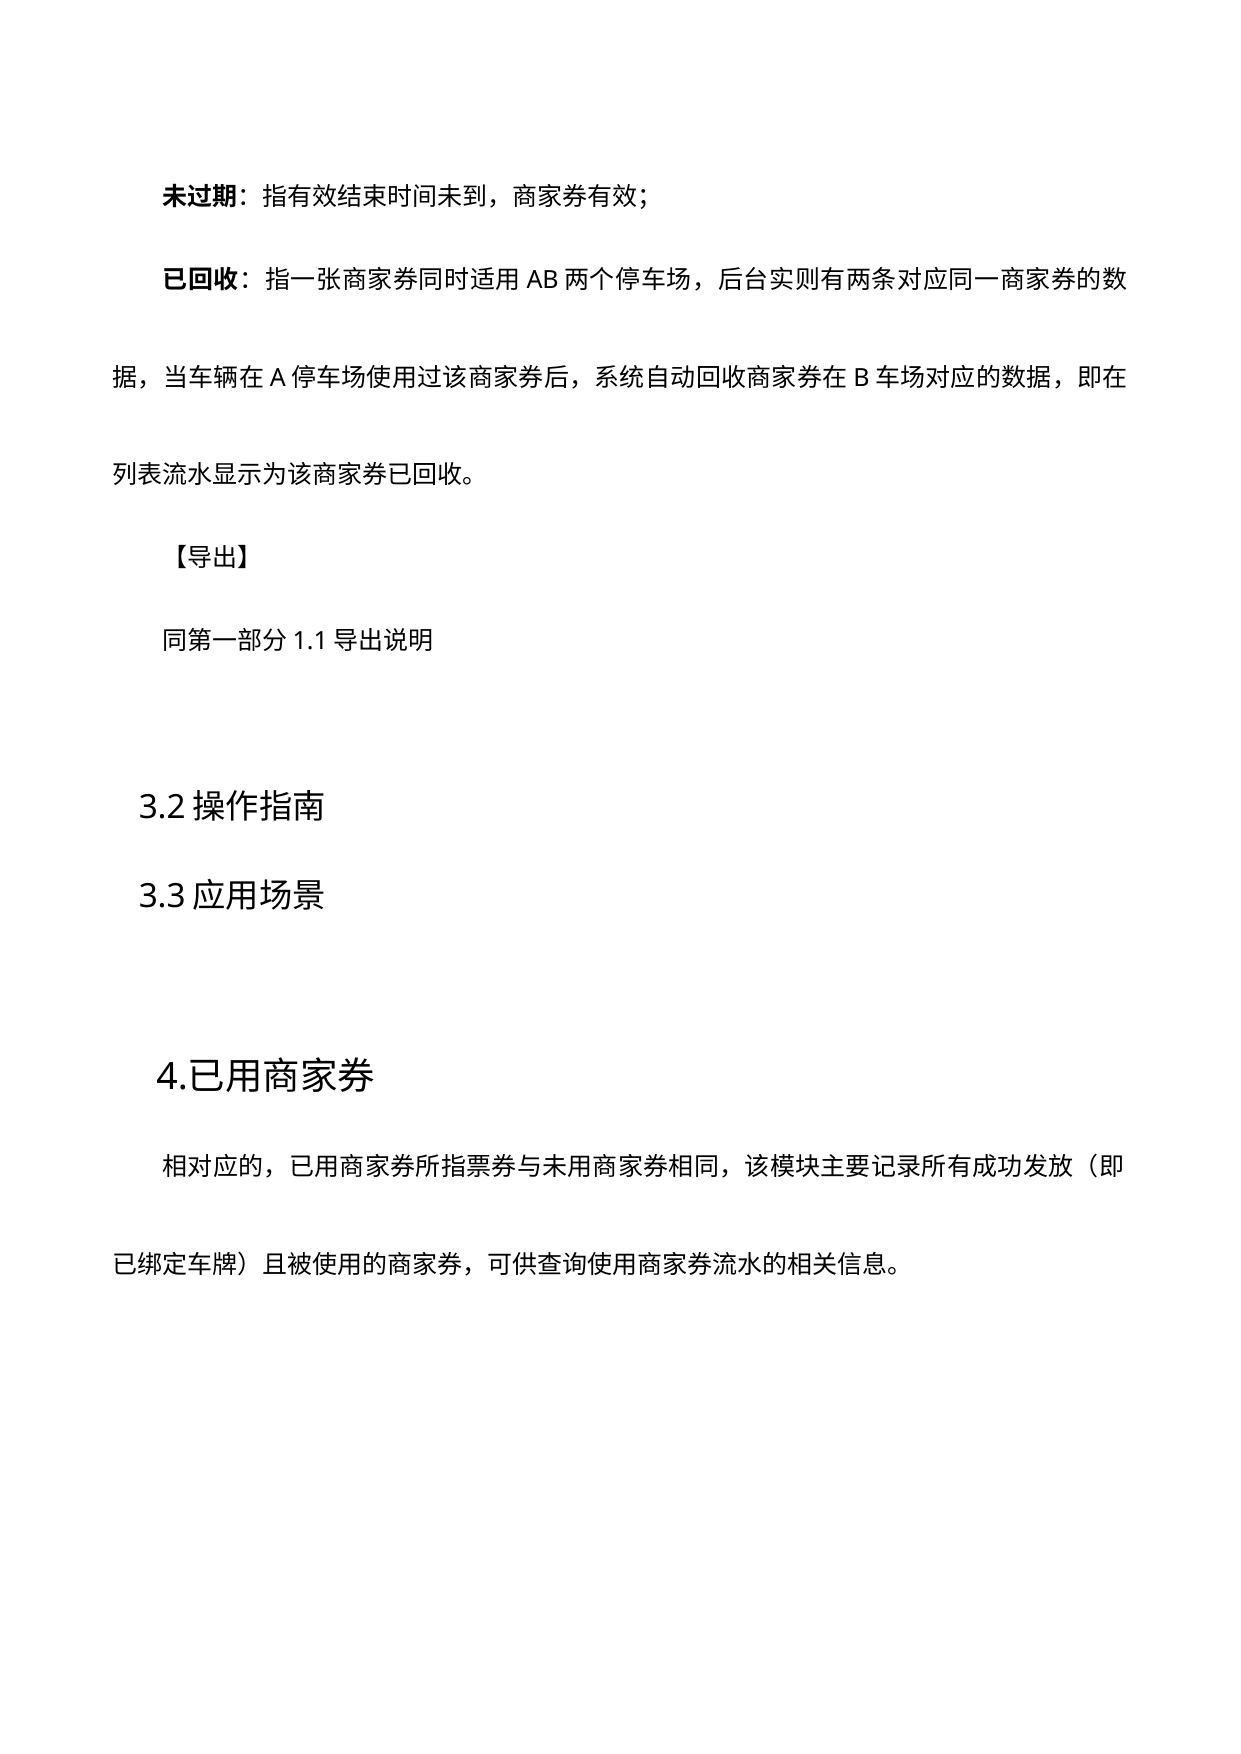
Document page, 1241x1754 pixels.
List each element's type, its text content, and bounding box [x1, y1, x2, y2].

list 3.3应用场景 [112, 861, 1128, 926]
list 已用商家券 [112, 1040, 1128, 1105]
list 相对应的，已用商家券所指票券与未用商家券相同，该模块主要记录所有成功发放（即已绑定车牌）且被使用的商家券，可供查询使用商家券流水的相关信息。 [112, 1132, 1128, 1295]
list 3.2操作指南 [112, 771, 1128, 836]
list 已回收：指一张商家券同时适用AB两个停车场，后台实则有两条对应同一商家券的数据，当车辆在A停车场使用过该商家券后，系统自动回收商家券在B车场对应的数据，即在列表流水显示为该商家券已回收。 [112, 245, 1128, 505]
list 【导出】 [112, 523, 1128, 588]
list 未过期：指有效结束时间未到，商家券有效； [112, 162, 1128, 227]
list 同第一部分1.1导出说明 [112, 606, 1128, 671]
